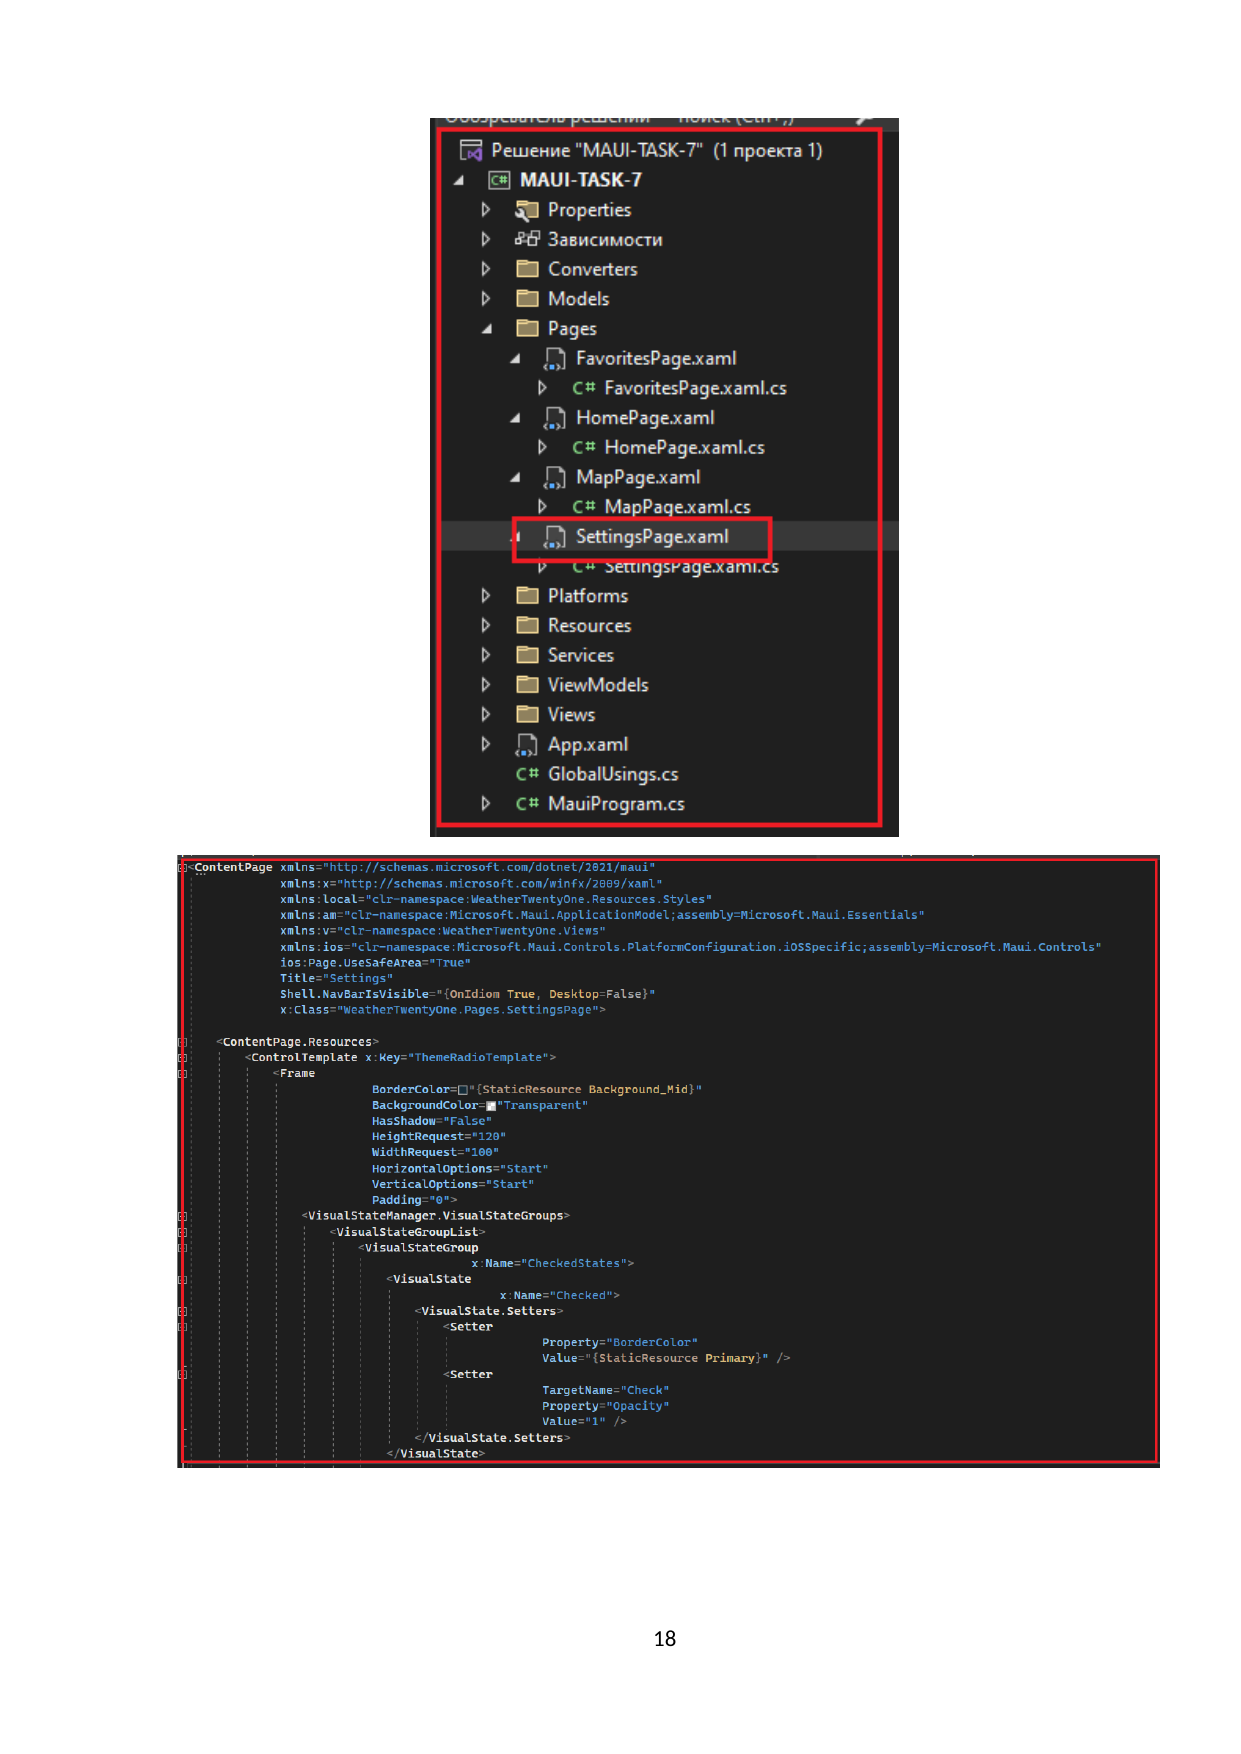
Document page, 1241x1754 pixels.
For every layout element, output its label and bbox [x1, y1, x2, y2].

picture [430, 118, 899, 837]
picture [177, 855, 1160, 1468]
